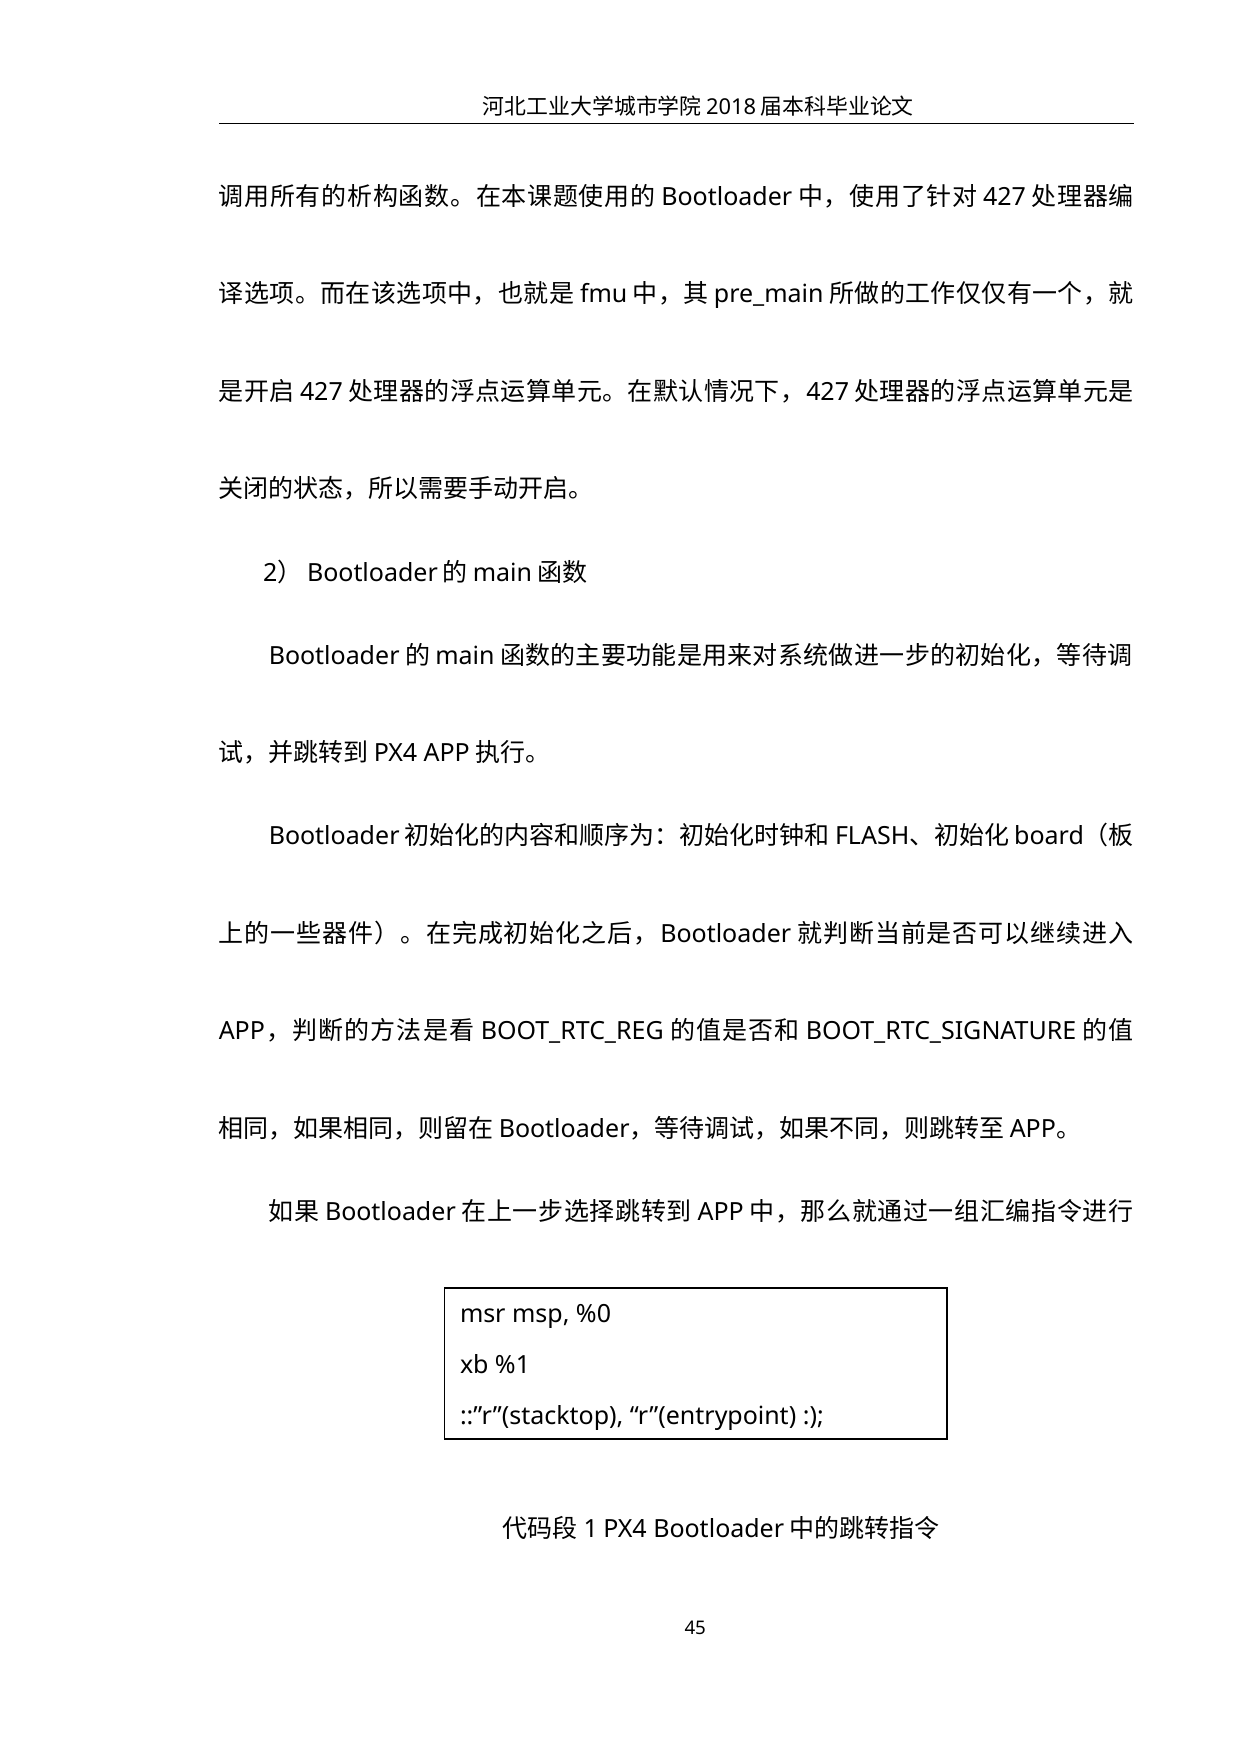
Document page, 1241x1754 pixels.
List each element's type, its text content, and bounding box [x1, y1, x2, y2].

list Bootloader的main函数 [263, 538, 1134, 603]
text Bootloader初始化的内容和顺序为：初始化时钟和FLASH、初始化board（板上的一些器件）。在完成初始化之后，Bootloader就判断当前是否可以继续进入APP，判断的方法是看BOOT_RTC_REG的值是否和BOOT_RTC_SIGNATURE的值相同，如果相同，则留在Bootloader，等待调试，如果不同，则跳转至APP。 [218, 801, 1134, 1159]
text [218, 1177, 1134, 1242]
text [218, 162, 1134, 519]
text Bootloader的main函数的主要功能是用来对系统做进一步的初始化，等待调试，并跳转到PX4 APP执行。 [218, 621, 1134, 783]
